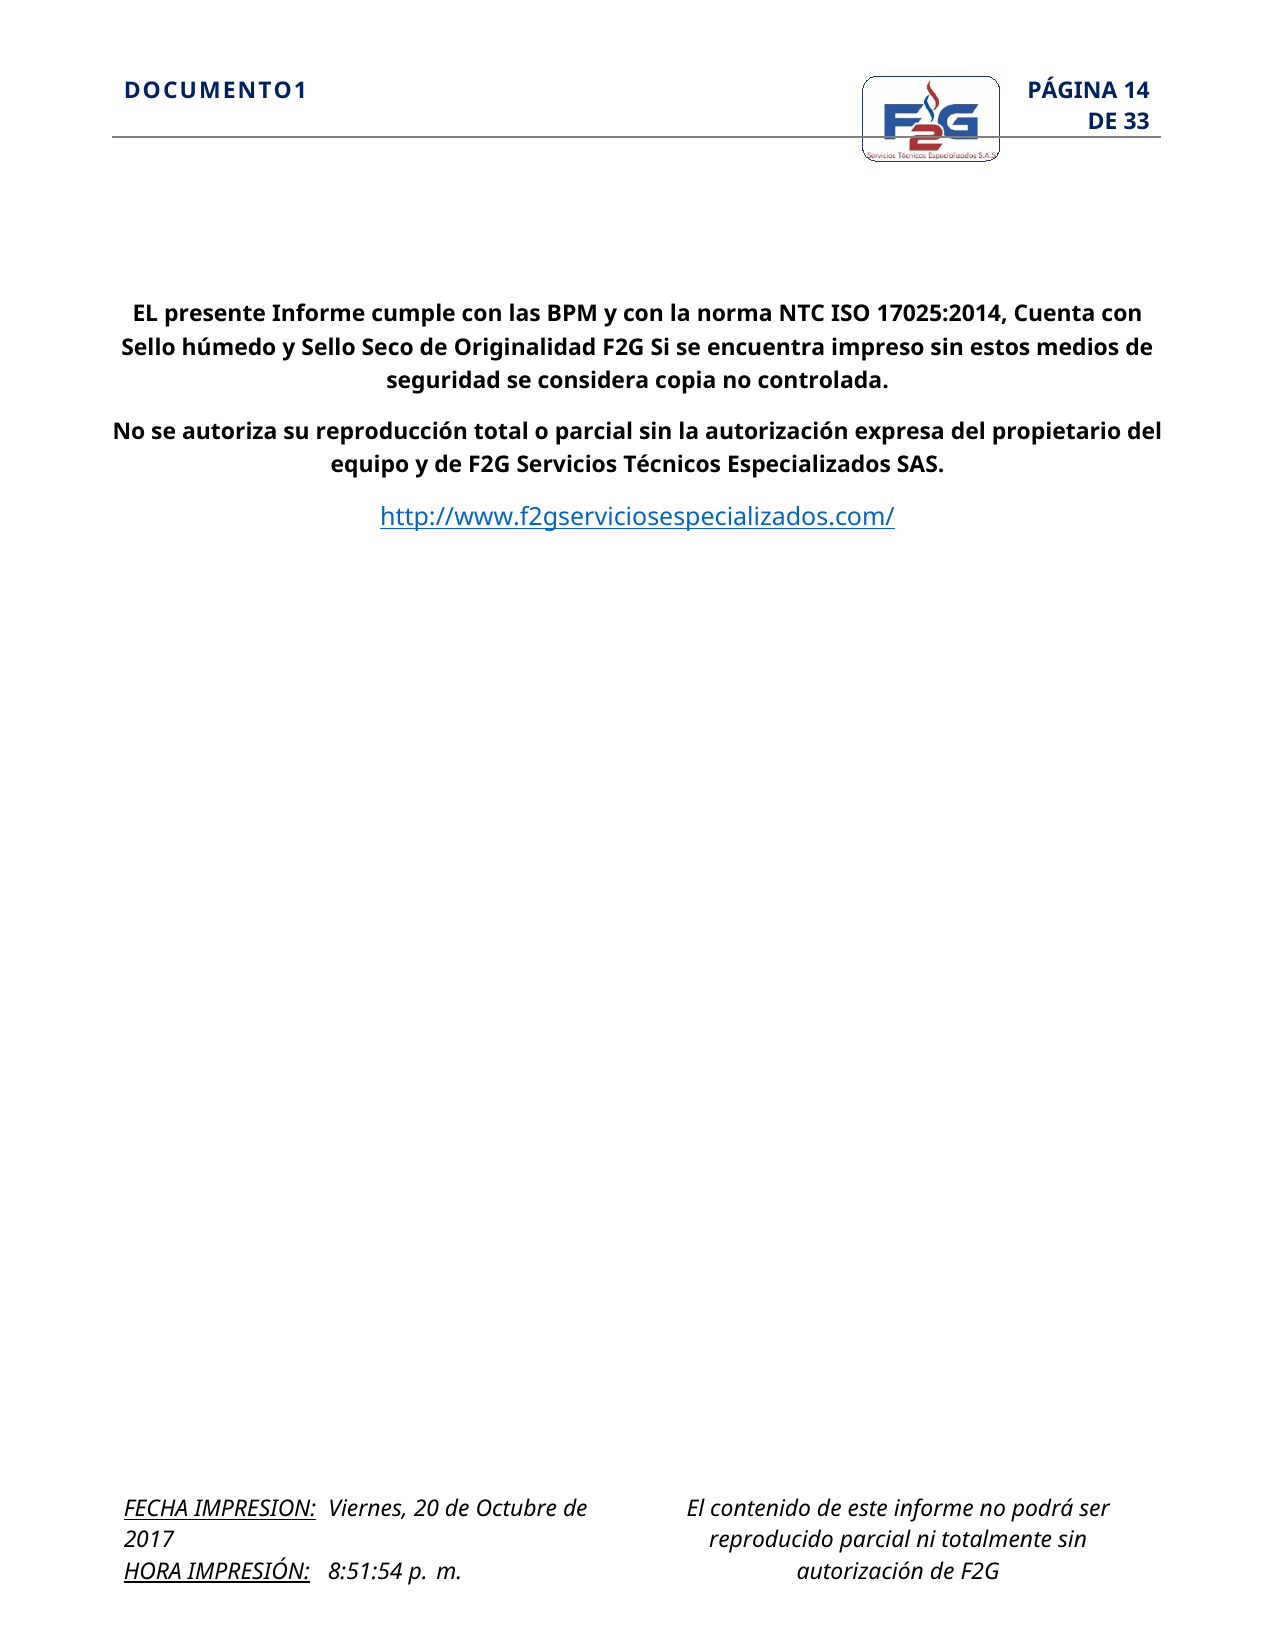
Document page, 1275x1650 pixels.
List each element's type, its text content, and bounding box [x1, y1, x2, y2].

text EL presente Informe cumple con las BPM y con la norma NTC ISO 17025:2014, Cuenta con Sello húmedo y Sello Seco de Originalidad F2G Si se encuentra impreso sin estos medios de seguridad se considera copia no controlada. [112, 297, 1163, 395]
picture [863, 138, 999, 161]
text http://www.f2gserviciosespecializados.com/ [112, 499, 1163, 533]
picture [862, 76, 999, 136]
text No se autoriza su reproducción total o parcial sin la autorización expresa del propietario del equipo y de F2G Servicios Técnicos Especializados SAS. [112, 414, 1163, 479]
